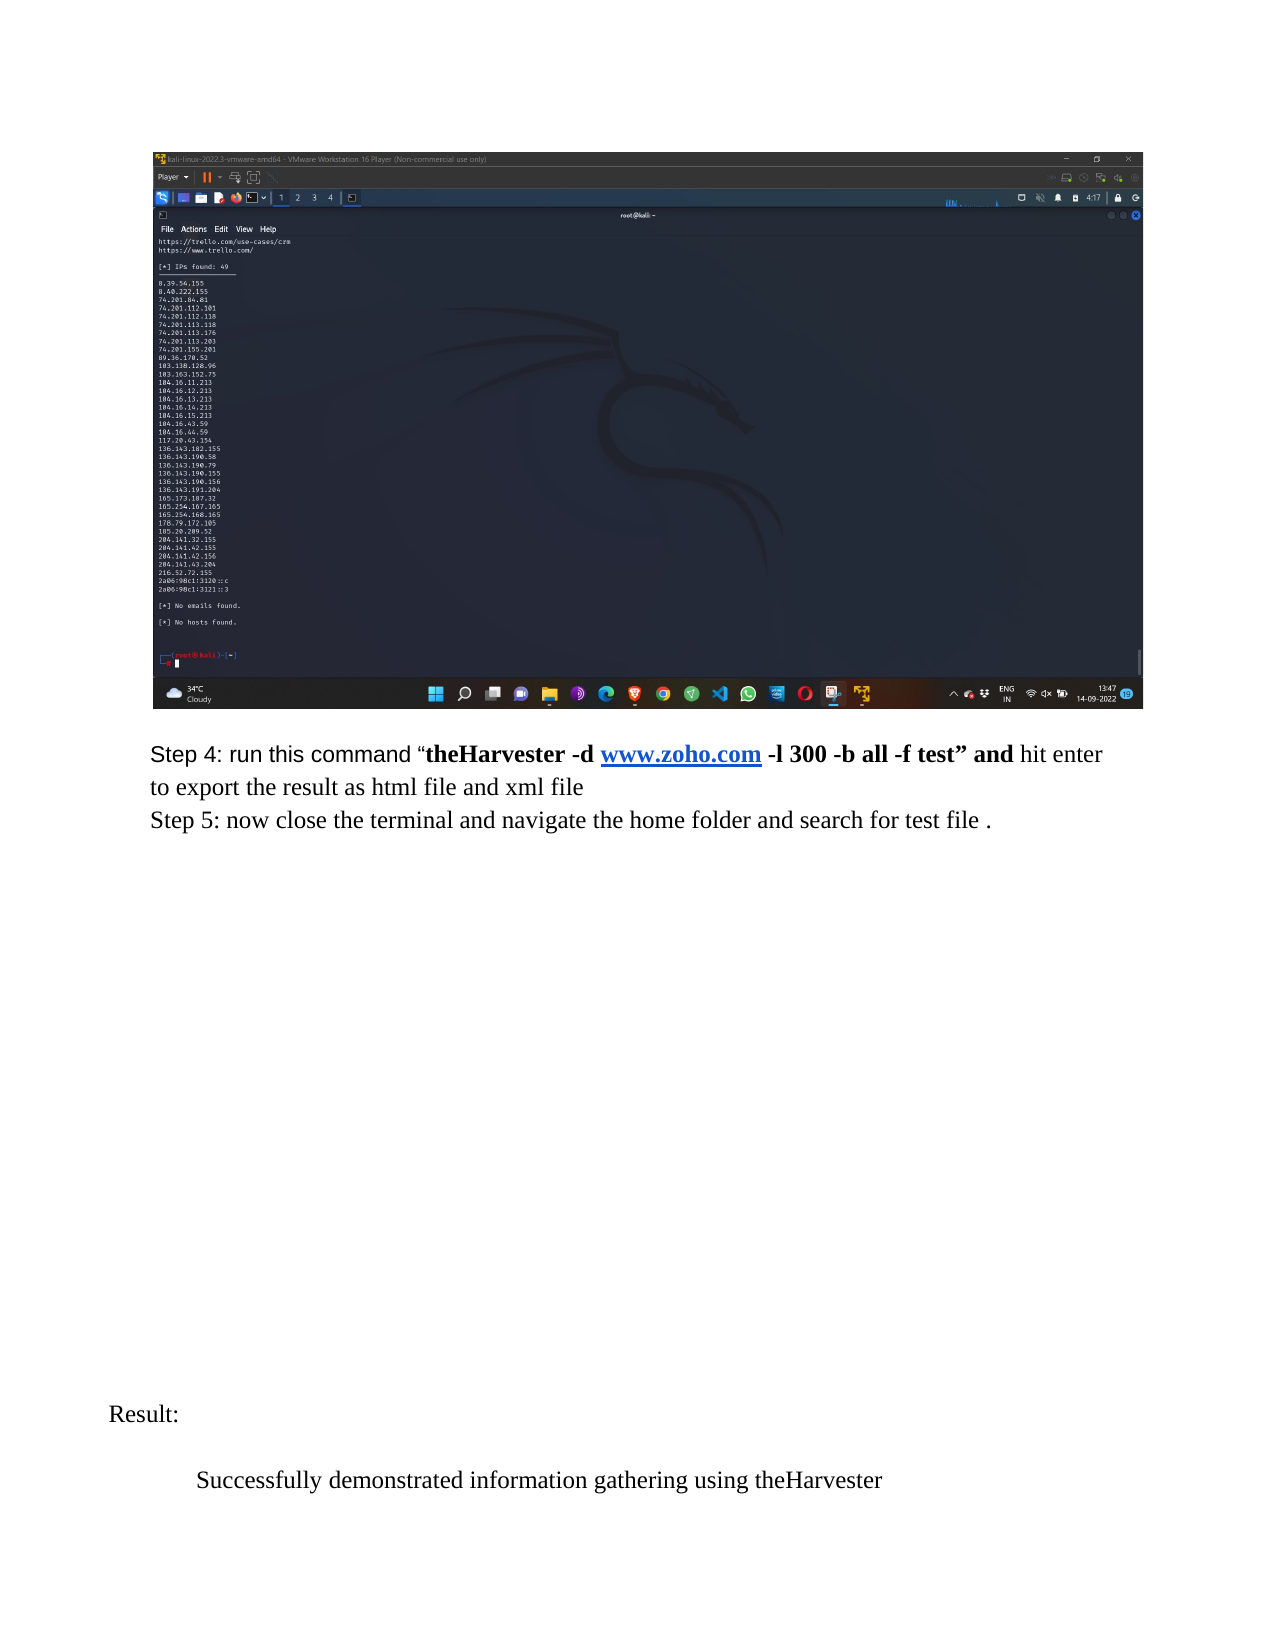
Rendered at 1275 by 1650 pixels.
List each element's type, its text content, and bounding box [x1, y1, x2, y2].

picture [153, 152, 1144, 709]
text Step 5: now close the terminal and navigate the home folder and search for test file . [150, 805, 1229, 834]
text Step 4: run this command “theHarvester -d www.zoho.com -l 300 -b all -f test” and hit enter to export the result as html file and xml file [150, 739, 1114, 801]
text Result: [108, 1399, 1229, 1428]
text Successfully demonstrated information gathering using theHarvester [108, 1466, 1229, 1494]
